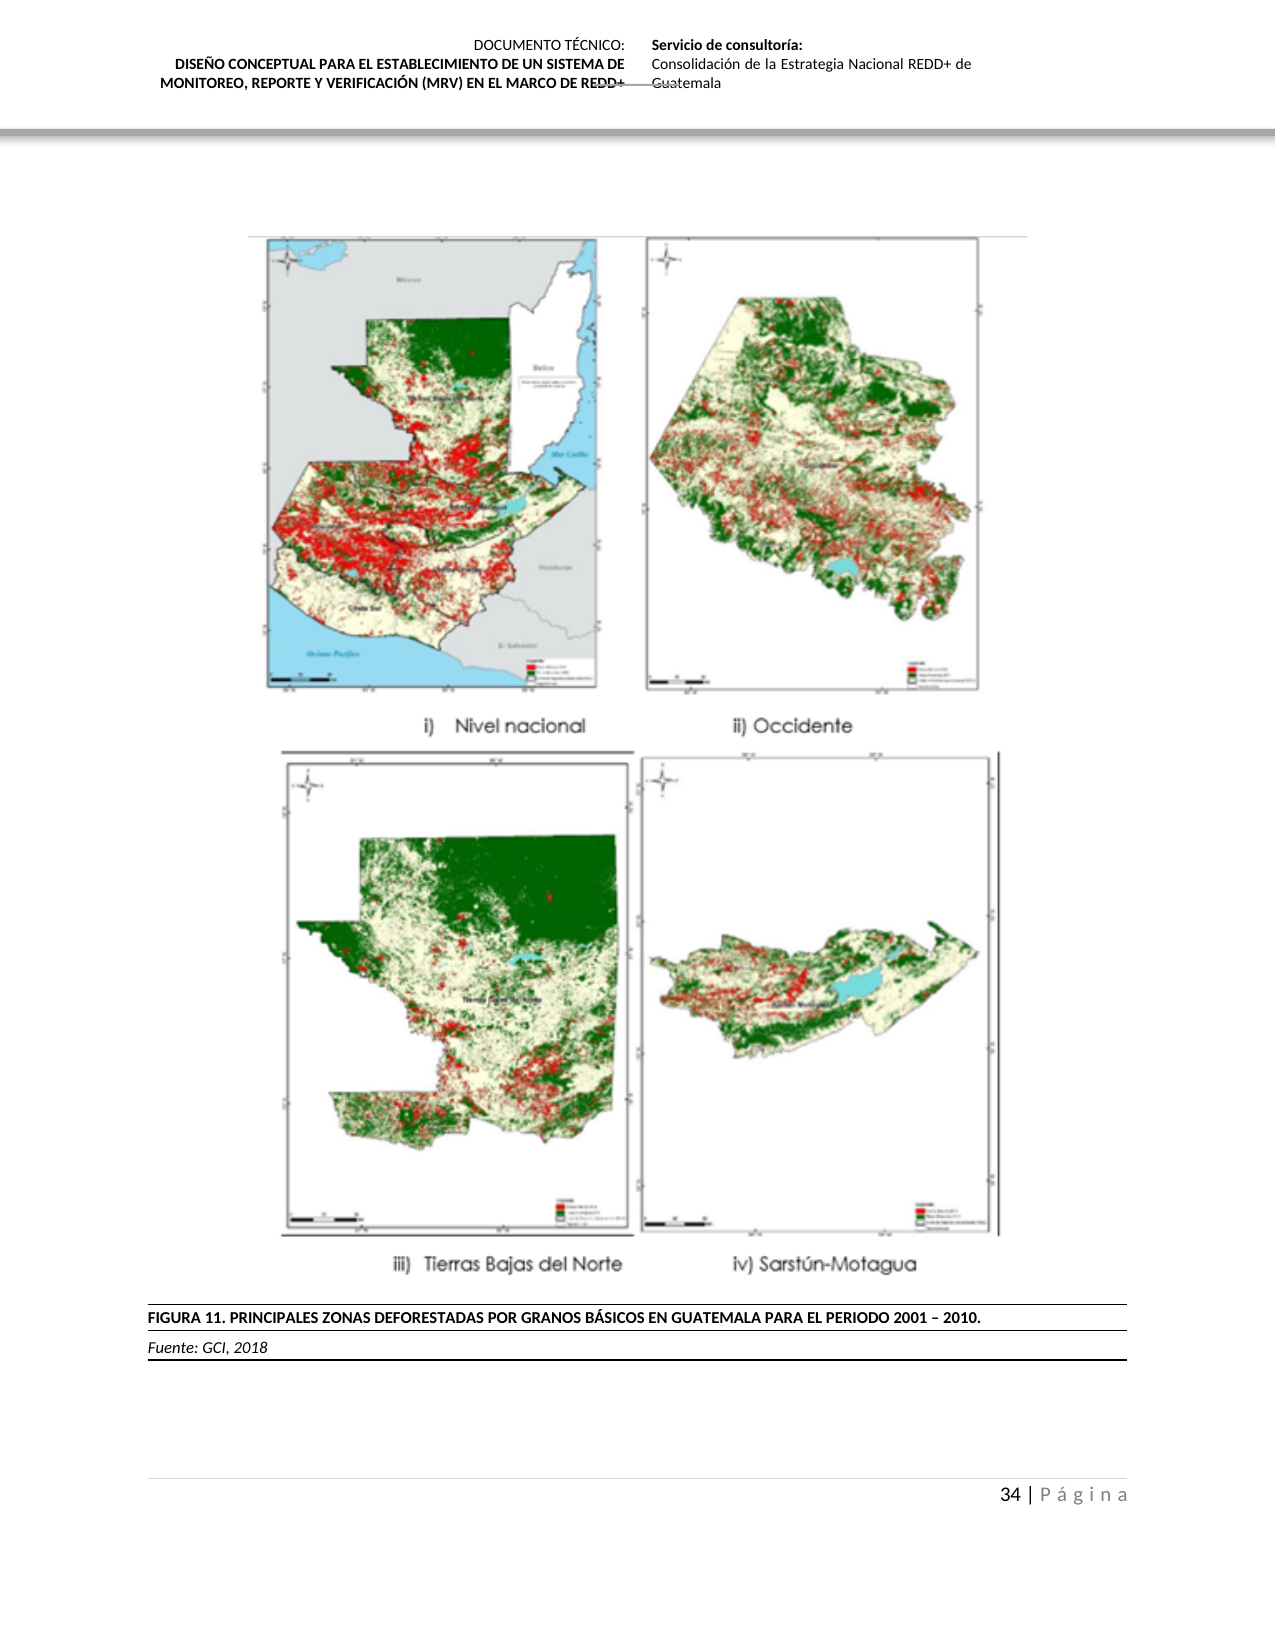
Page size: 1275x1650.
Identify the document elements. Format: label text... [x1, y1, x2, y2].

picture [247, 236, 1028, 1280]
text Fuente: GCI, 2018 [148, 1337, 1127, 1359]
text FIGURA 11. Principales zonas deforestadas por granos básicos en Guatemala para el periodo 2001 – 2010. [148, 1305, 1127, 1330]
